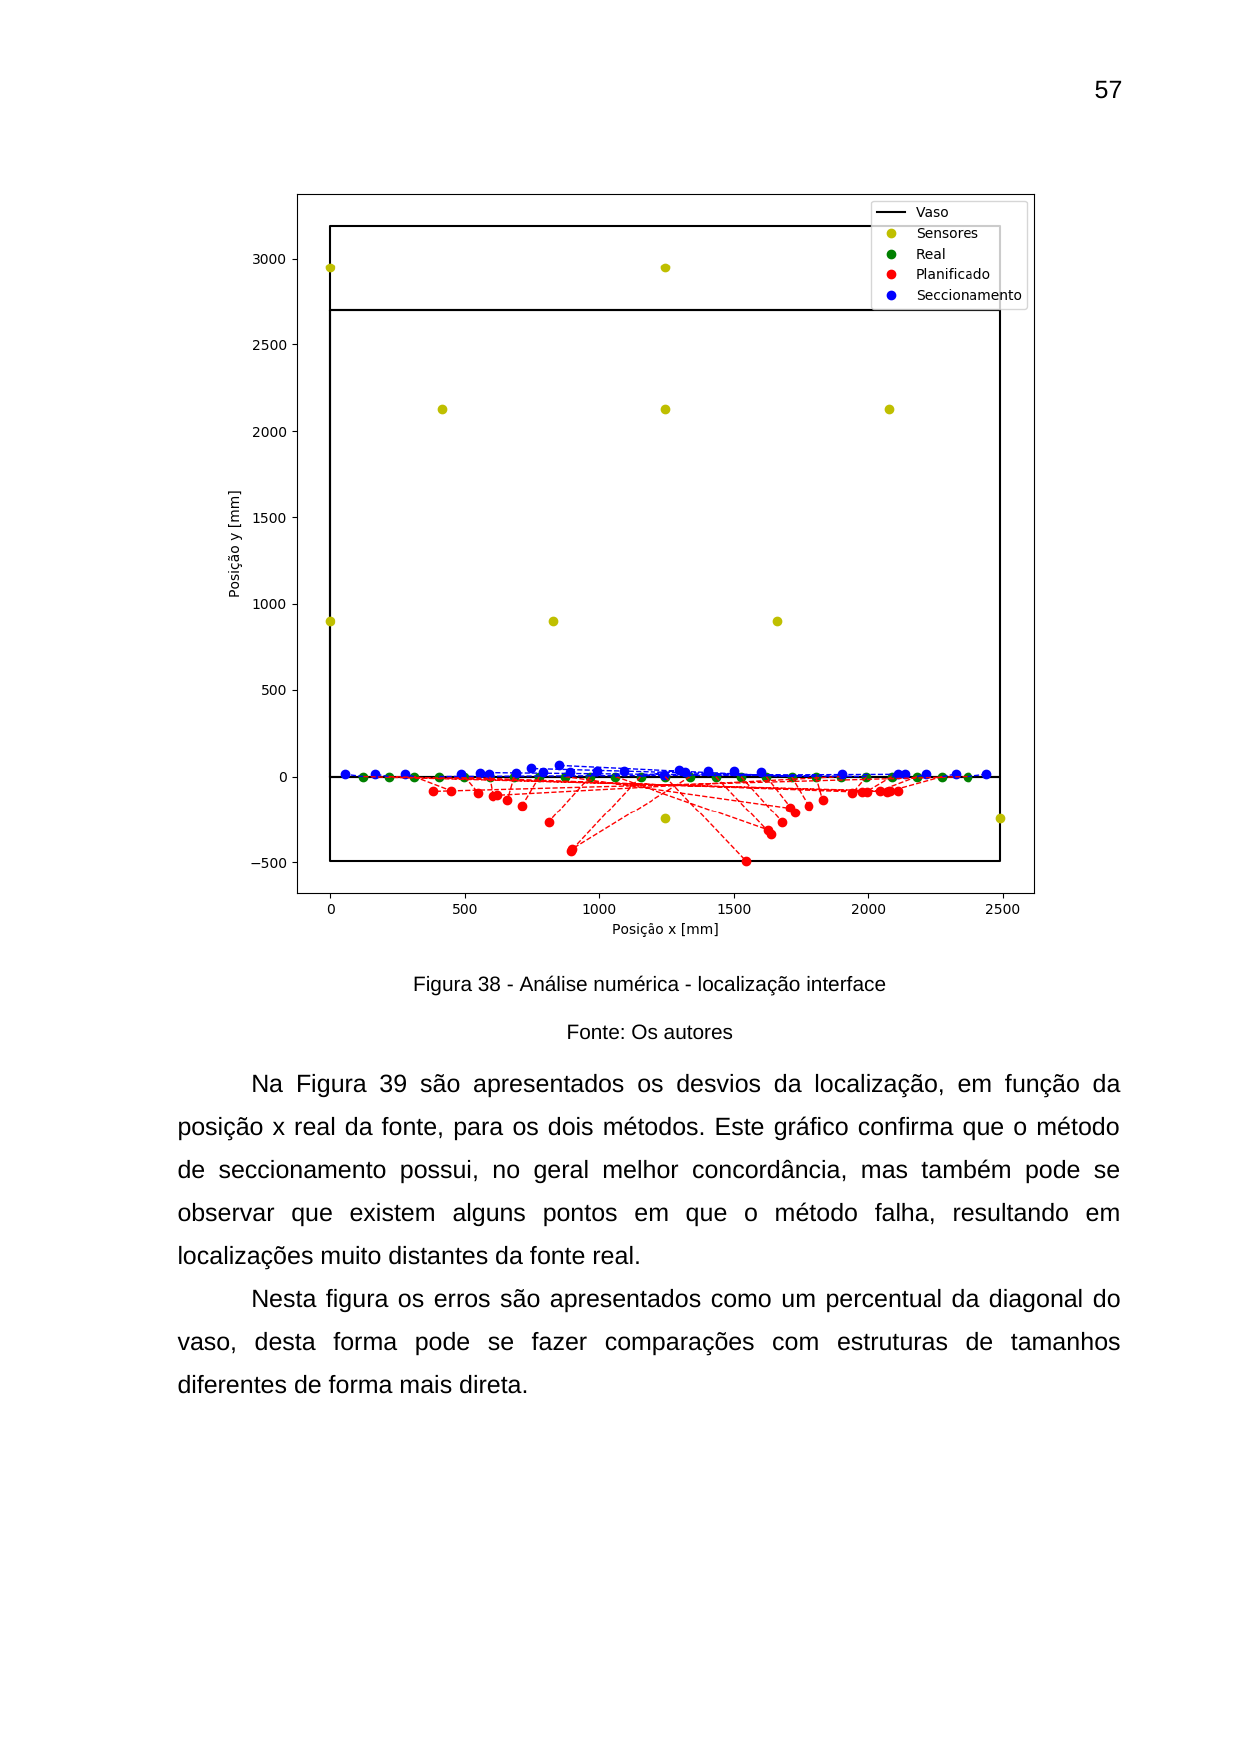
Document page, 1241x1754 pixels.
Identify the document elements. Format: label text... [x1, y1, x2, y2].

picture [177, 177, 1129, 945]
text Fonte: Os autores [177, 1020, 1122, 1044]
text Nesta figura os erros são apresentados como um percentual da diagonal do vaso, desta forma pode se fazer comparações com estruturas de tamanhos diferentes de forma mais direta. [177, 1284, 1122, 1399]
text Na Figura 39 são apresentados os desvios da localização, em função da posição x real da fonte, para os dois métodos. Este gráfico confirma que o método de seccionamento possui, no geral melhor concordância, mas também pode se observar que existem alguns pontos em que o método falha, resultando em localizações muito distantes da fonte real. [177, 1069, 1122, 1270]
text Figura - Análise numérica - localização interface [177, 972, 1122, 996]
